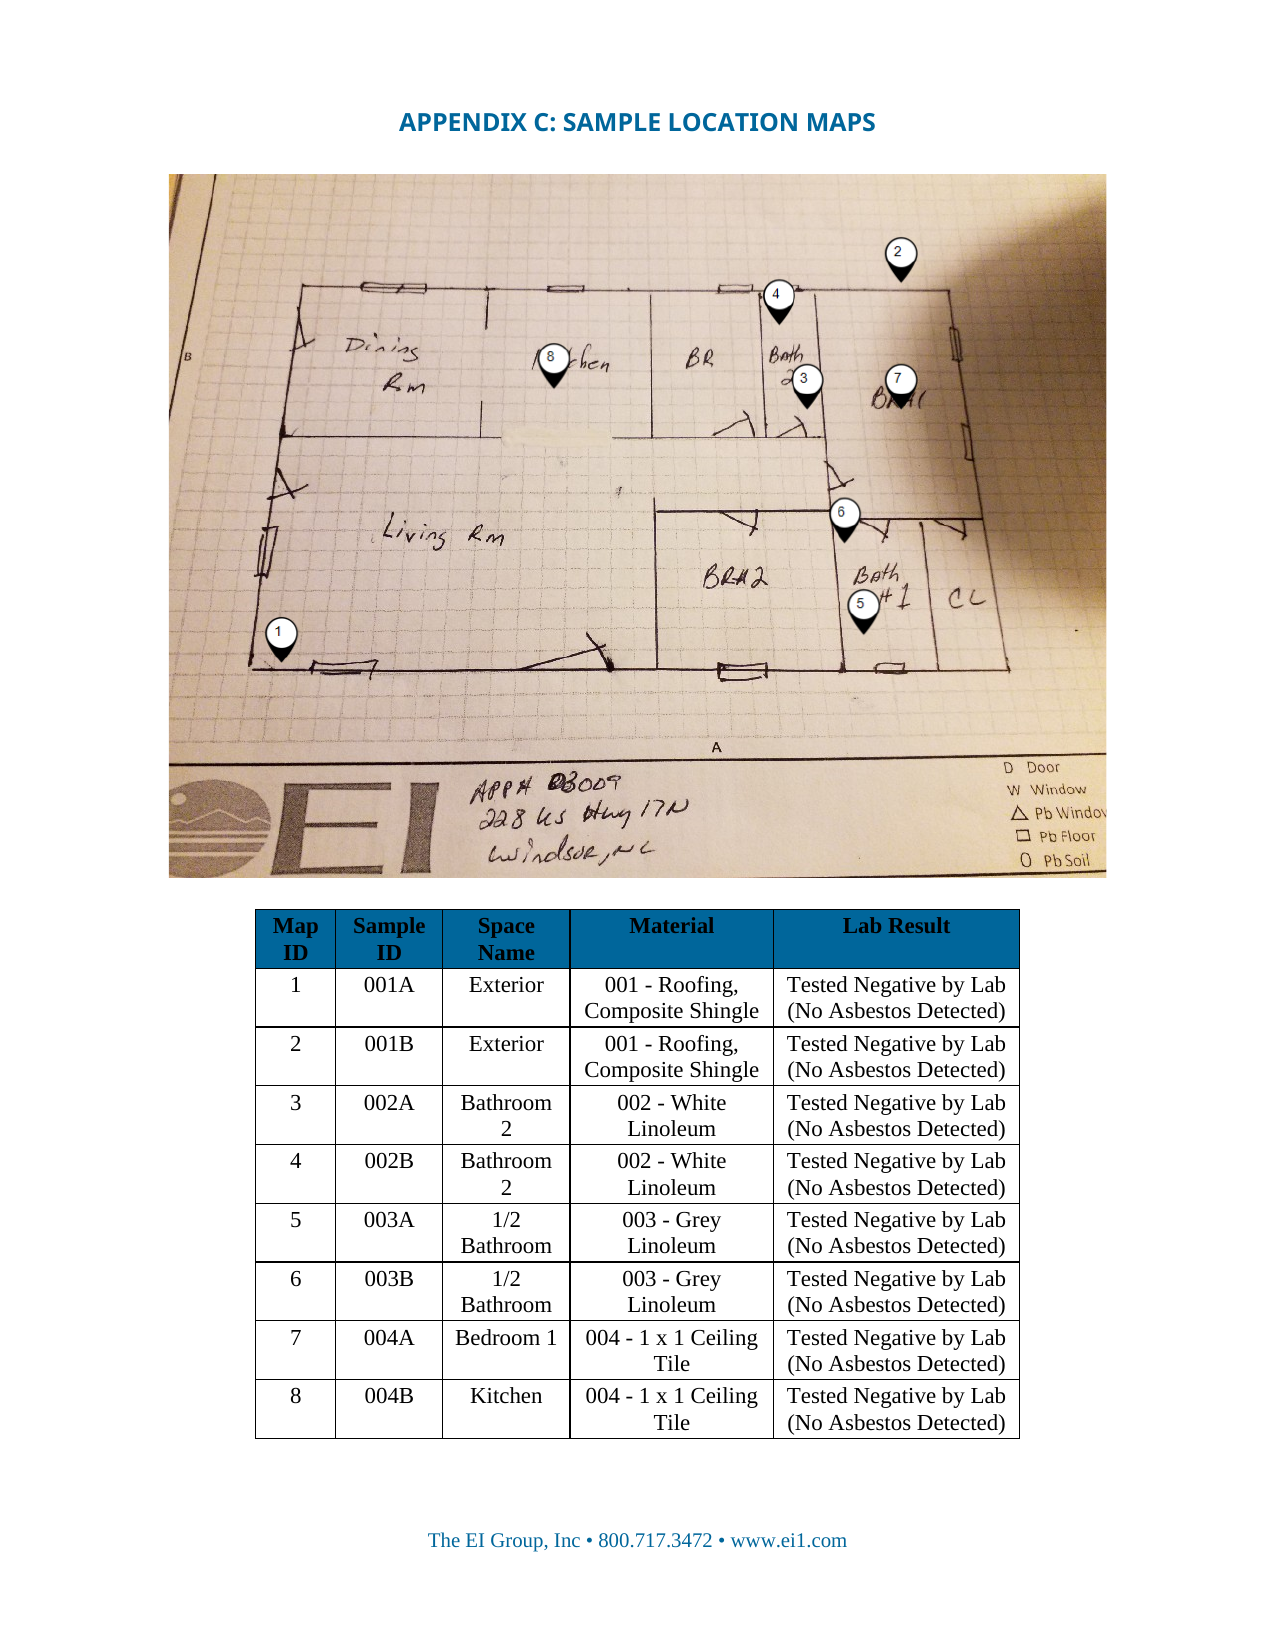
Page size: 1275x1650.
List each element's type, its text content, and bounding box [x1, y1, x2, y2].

table_cell 004 - 1 x 1 Ceiling Tile [571, 1321, 773, 1379]
table_header Lab Result [774, 910, 1019, 968]
table_header APPENDIX C: SAMPLE LOCATION MAPS [121, 102, 1153, 172]
table_cell 1/2 Bathroom [443, 1263, 569, 1320]
picture [441, 1533, 447, 1545]
table_cell 003 - Grey Linoleum [571, 1263, 773, 1320]
table_cell 003B [336, 1263, 442, 1320]
table_cell Exterior [443, 969, 569, 1026]
table_cell 003 - Grey Linoleum [571, 1204, 773, 1261]
table_cell 004 - 1 x 1 Ceiling Tile [571, 1380, 773, 1438]
table_cell 4 [256, 1145, 335, 1203]
table_cell 7 [256, 1321, 335, 1379]
table_cell 002 - White Linoleum [571, 1086, 773, 1144]
table_header Sample ID [336, 910, 442, 968]
table_cell 001B [336, 1028, 442, 1085]
table_cell 001 - Roofing, Composite Shingle [571, 969, 773, 1026]
table_cell Tested Negative by Lab (No Asbestos Detected) [774, 1145, 1019, 1203]
table_cell 002A [336, 1086, 442, 1144]
table_cell Kitchen [443, 1380, 569, 1438]
table_header Map ID [256, 910, 335, 968]
table_cell Tested Negative by Lab (No Asbestos Detected) [774, 1204, 1019, 1261]
picture [756, 1537, 765, 1543]
table_header Material [571, 910, 773, 968]
table_cell 3 [256, 1086, 335, 1144]
table_cell 1 [256, 969, 335, 1026]
table_cell Bathroom 2 [443, 1086, 569, 1144]
table_cell 5 [256, 1204, 335, 1261]
table_cell 002B [336, 1145, 442, 1203]
table_cell 001 - Roofing, Composite Shingle [571, 1028, 773, 1085]
picture [658, 1536, 664, 1547]
table_cell 8 [256, 1380, 335, 1438]
picture [427, 1533, 433, 1545]
table_cell Exterior [443, 1028, 569, 1085]
table_cell Tested Negative by Lab (No Asbestos Detected) [774, 1086, 1019, 1144]
table_cell 6 [256, 1263, 335, 1320]
picture [168, 174, 1107, 878]
table_header Space Name [443, 910, 569, 968]
table_cell Tested Negative by Lab (No Asbestos Detected) [774, 1380, 1019, 1438]
table_cell 003A [336, 1204, 442, 1261]
table_cell 004B [336, 1380, 442, 1438]
table_cell Tested Negative by Lab (No Asbestos Detected) [774, 1028, 1019, 1085]
table_cell Tested Negative by Lab (No Asbestos Detected) [774, 1321, 1019, 1379]
table_cell 2 [256, 1028, 335, 1085]
table_cell Tested Negative by Lab (No Asbestos Detected) [774, 1263, 1019, 1320]
table_cell 001A [336, 969, 442, 1026]
table_cell Tested Negative by Lab (No Asbestos Detected) [774, 969, 1019, 1026]
table_cell 002 - White Linoleum [571, 1145, 773, 1203]
picture [695, 1536, 701, 1547]
table_cell Bathroom 2 [443, 1145, 569, 1203]
table_cell 004A [336, 1321, 442, 1379]
table_cell 1/2 Bathroom [443, 1204, 569, 1261]
table_cell Bedroom 1 [443, 1321, 569, 1379]
